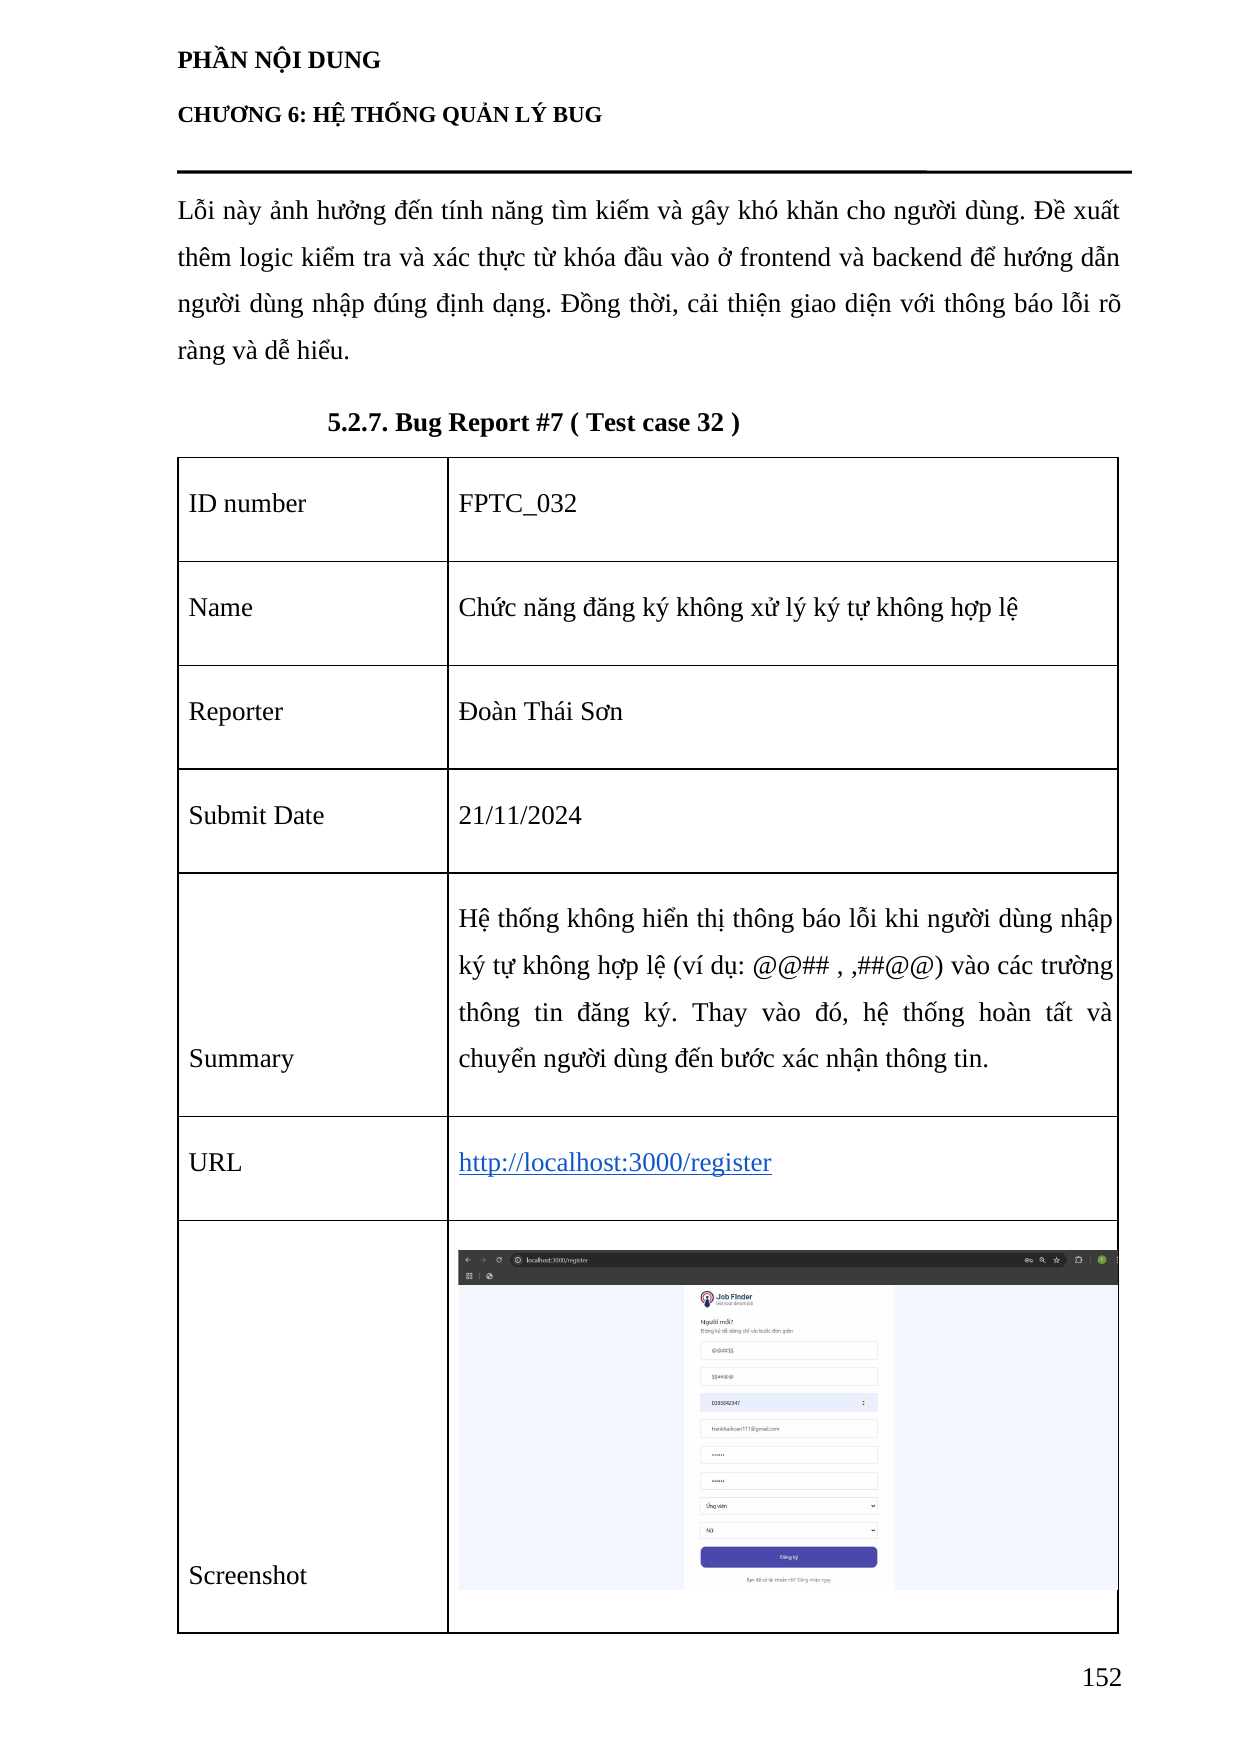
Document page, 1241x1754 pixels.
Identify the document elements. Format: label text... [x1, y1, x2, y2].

subtitle 5.2.7. Bug Report #7 ( Test case 32 ) [252, 406, 1122, 437]
picture [458, 1250, 1118, 1590]
text Lỗi này ảnh hưởng đến tính năng tìm kiếm và gây khó khăn cho người dùng. Đề xuất thêm logic kiểm tra và xác thực từ khóa đầu vào ở frontend và backend để hướng dẫn người dùng nhập đúng định dạng. Đồng thời, cải thiện giao diện với thông báo lỗi rõ ràng và dễ hiểu. [177, 194, 1122, 365]
